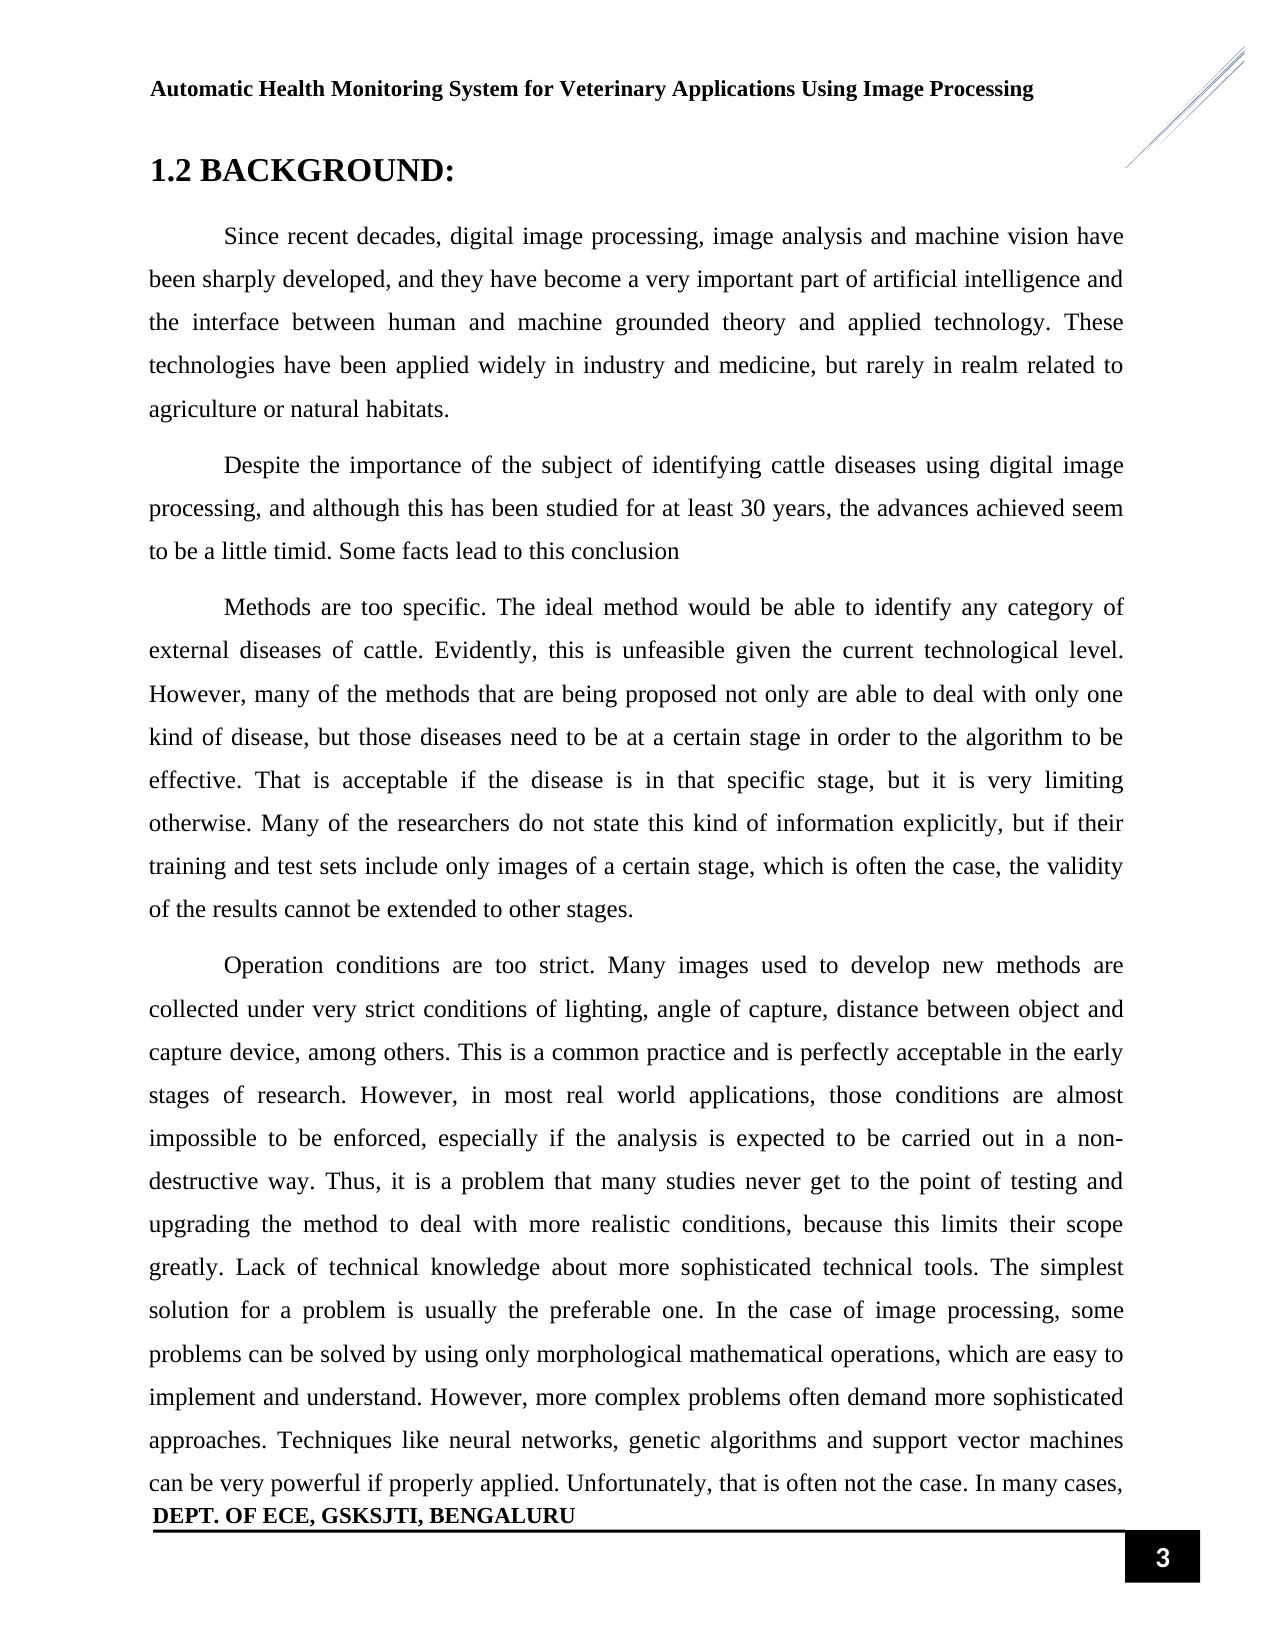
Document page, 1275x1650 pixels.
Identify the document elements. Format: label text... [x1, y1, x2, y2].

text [148, 951, 1125, 1497]
text 1.2 BACKGROUND: [150, 150, 1127, 188]
text Since recent decades, digital image processing, image analysis and machine vision have been sharply developed, and they have become a very important part of artificial intelligence and the interface between human and machine grounded theory and applied technology. These technologies have been applied widely in industry and medicine, but rarely in realm related to agriculture or natural habitats. [148, 221, 1125, 422]
text Methods are too specific. The ideal method would be able to identify any category of external diseases of cattle. Evidently, this is unfeasible given the current technological level. However, many of the methods that are being proposed not only are able to deal with only one kind of disease, but those diseases need to be at a certain stage in order to the algorithm to be effective. That is acceptable if the disease is in that specific stage, but it is very limiting otherwise. Many of the researchers do not state this kind of information explicitly, but if their training and test sets include only images of a certain stage, which is often the case, the validity of the results cannot be extended to other stages. [148, 592, 1125, 923]
text Despite the importance of the subject of identifying cattle diseases using digital image processing, and although this has been studied for at least 30 years, the advances achieved seem to be a little timid. Some facts lead to this conclusion [148, 450, 1125, 565]
